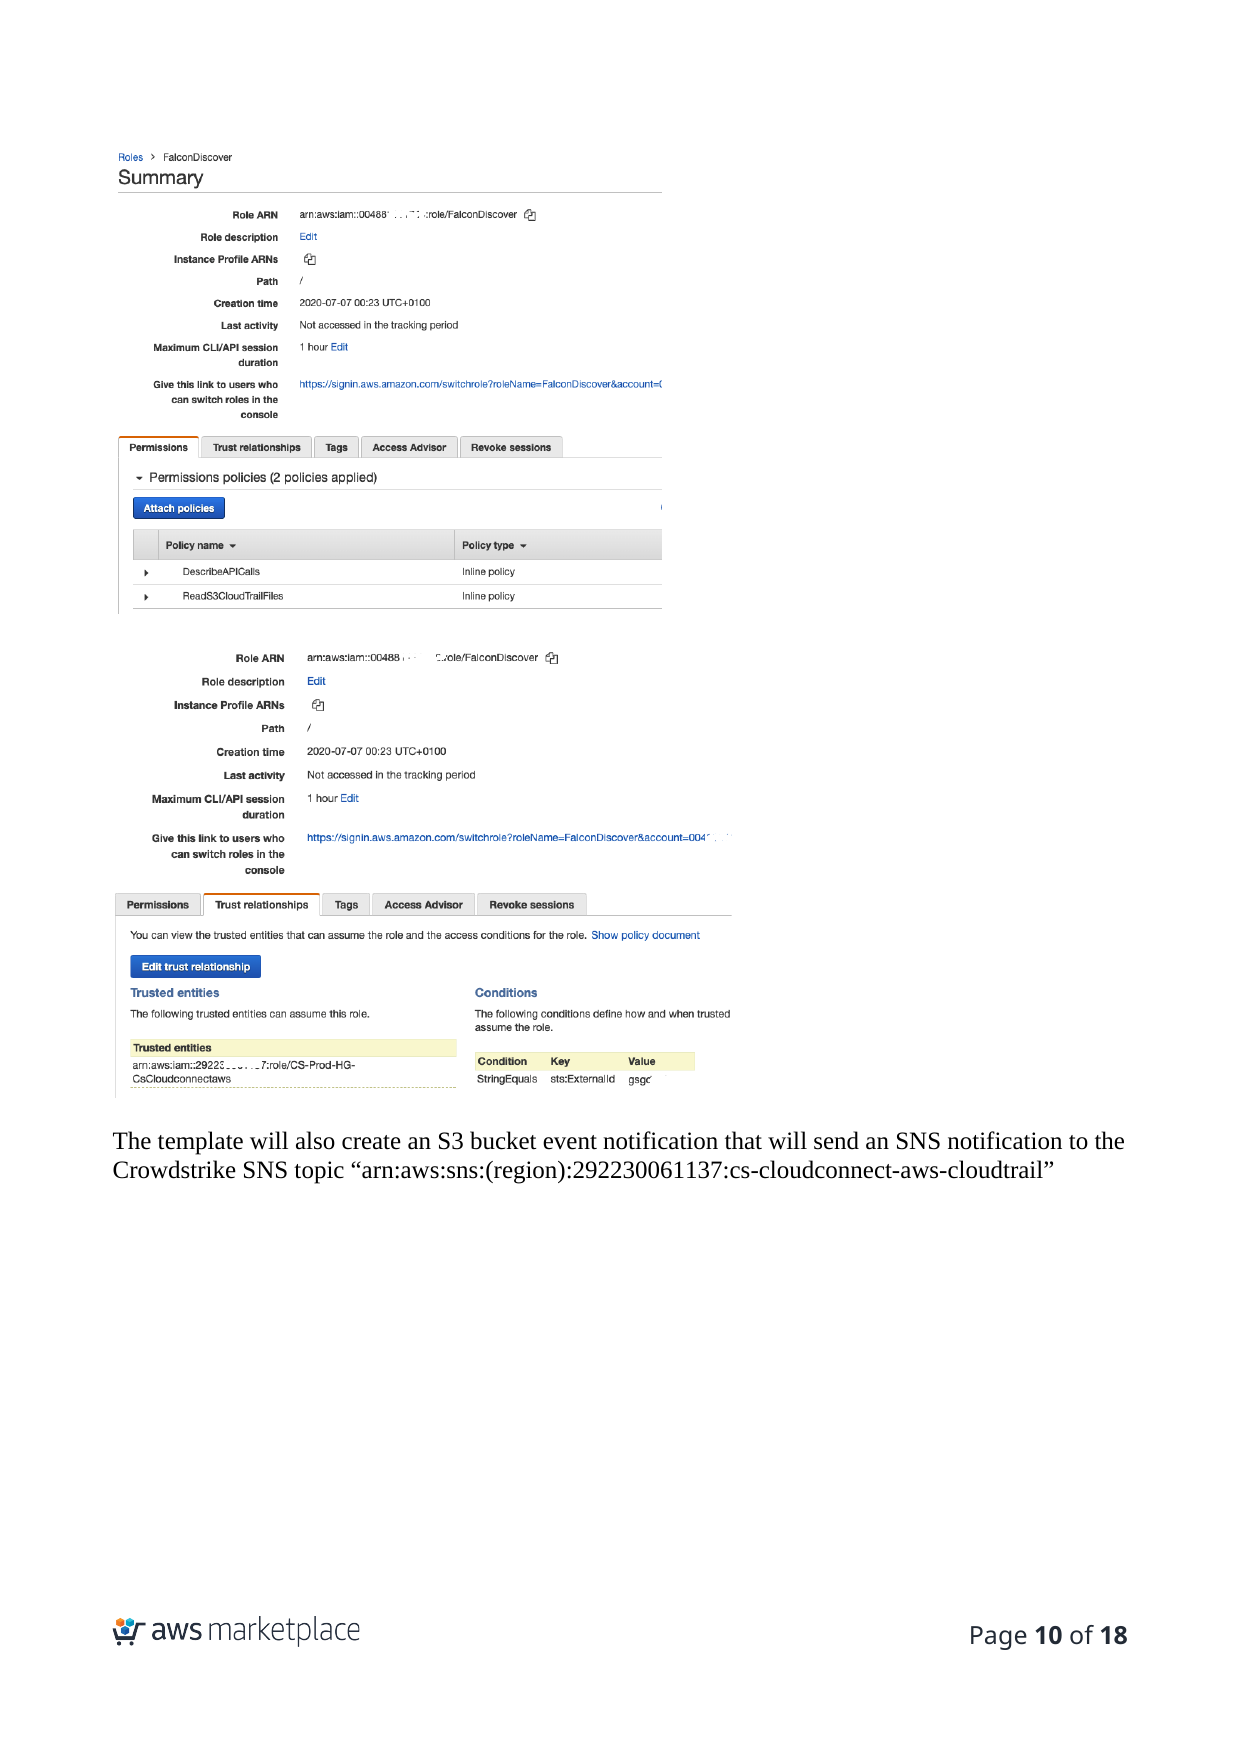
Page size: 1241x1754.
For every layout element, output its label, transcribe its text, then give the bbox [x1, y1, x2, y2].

picture [112, 1616, 360, 1647]
picture [112, 642, 732, 1098]
picture [112, 150, 662, 614]
text The template will also create an S3 bucket event notification that will send an SNS notification to the Crowdstrike SNS topic “arn:aws:sns:(region):292230061137:cs-cloudconnect-aws-cloudtrail” [112, 1126, 1128, 1184]
